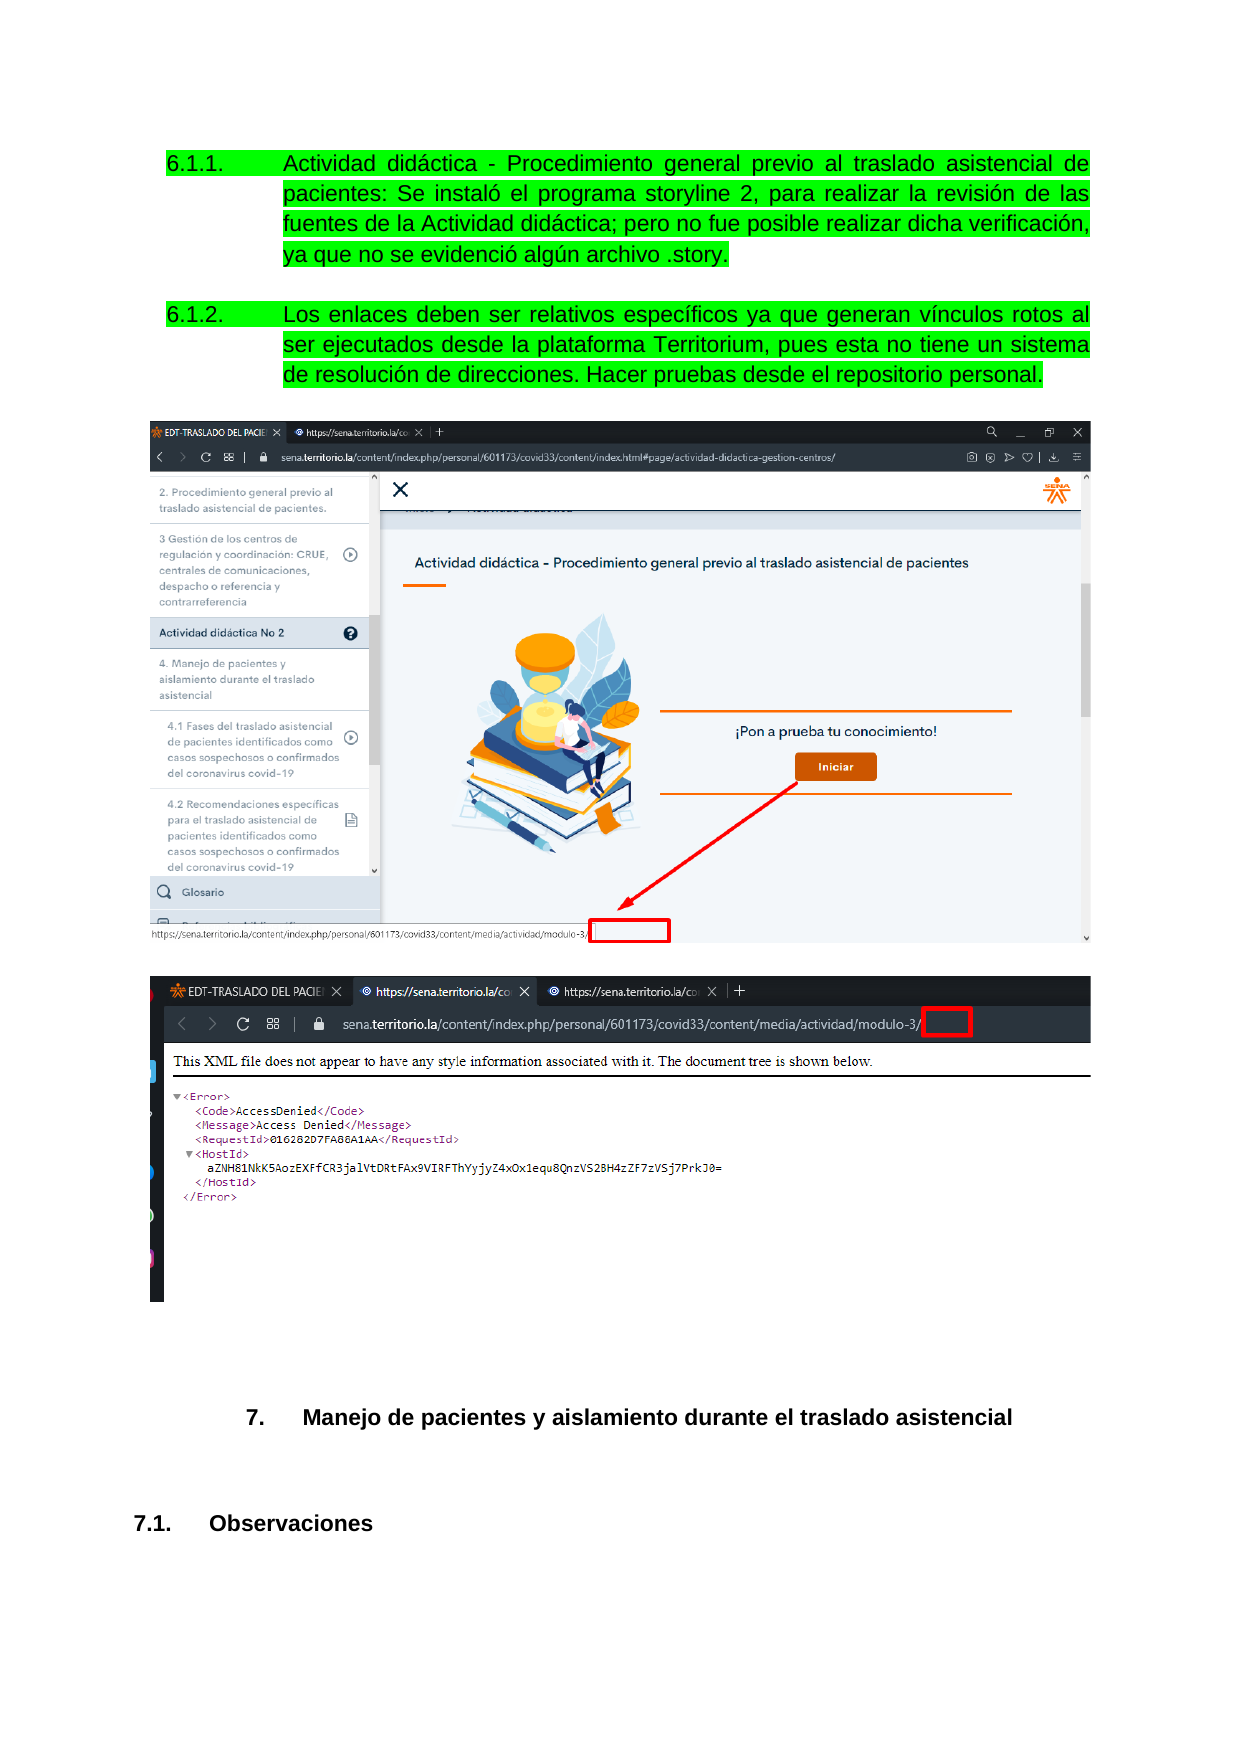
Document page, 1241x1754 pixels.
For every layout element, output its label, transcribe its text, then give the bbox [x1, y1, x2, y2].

picture [150, 976, 1091, 1302]
subtitle Observaciones [171, 1510, 1090, 1536]
list Actividad didáctica - Procedimiento general previo al traslado asistencial de pacientes: Se instaló el programa storyline 2, para realizar la revisión de las fuentes de la Actividad didáctica; pero no fue posible realizar dicha verificación, ya que no se evidenció algún archivo .story. [224, 176, 1090, 267]
list Los enlaces deben ser relativos específicos ya que generan vínculos rotos al ser ejecutados desde la plataforma Territorium, pues esta no tiene un sistema de resolución de direcciones. Hacer pruebas desde el repositorio personal. [224, 327, 1090, 388]
picture [150, 421, 1091, 943]
subtitle Manejo de pacientes y aislamiento durante el traslado asistencial [187, 1403, 1090, 1430]
